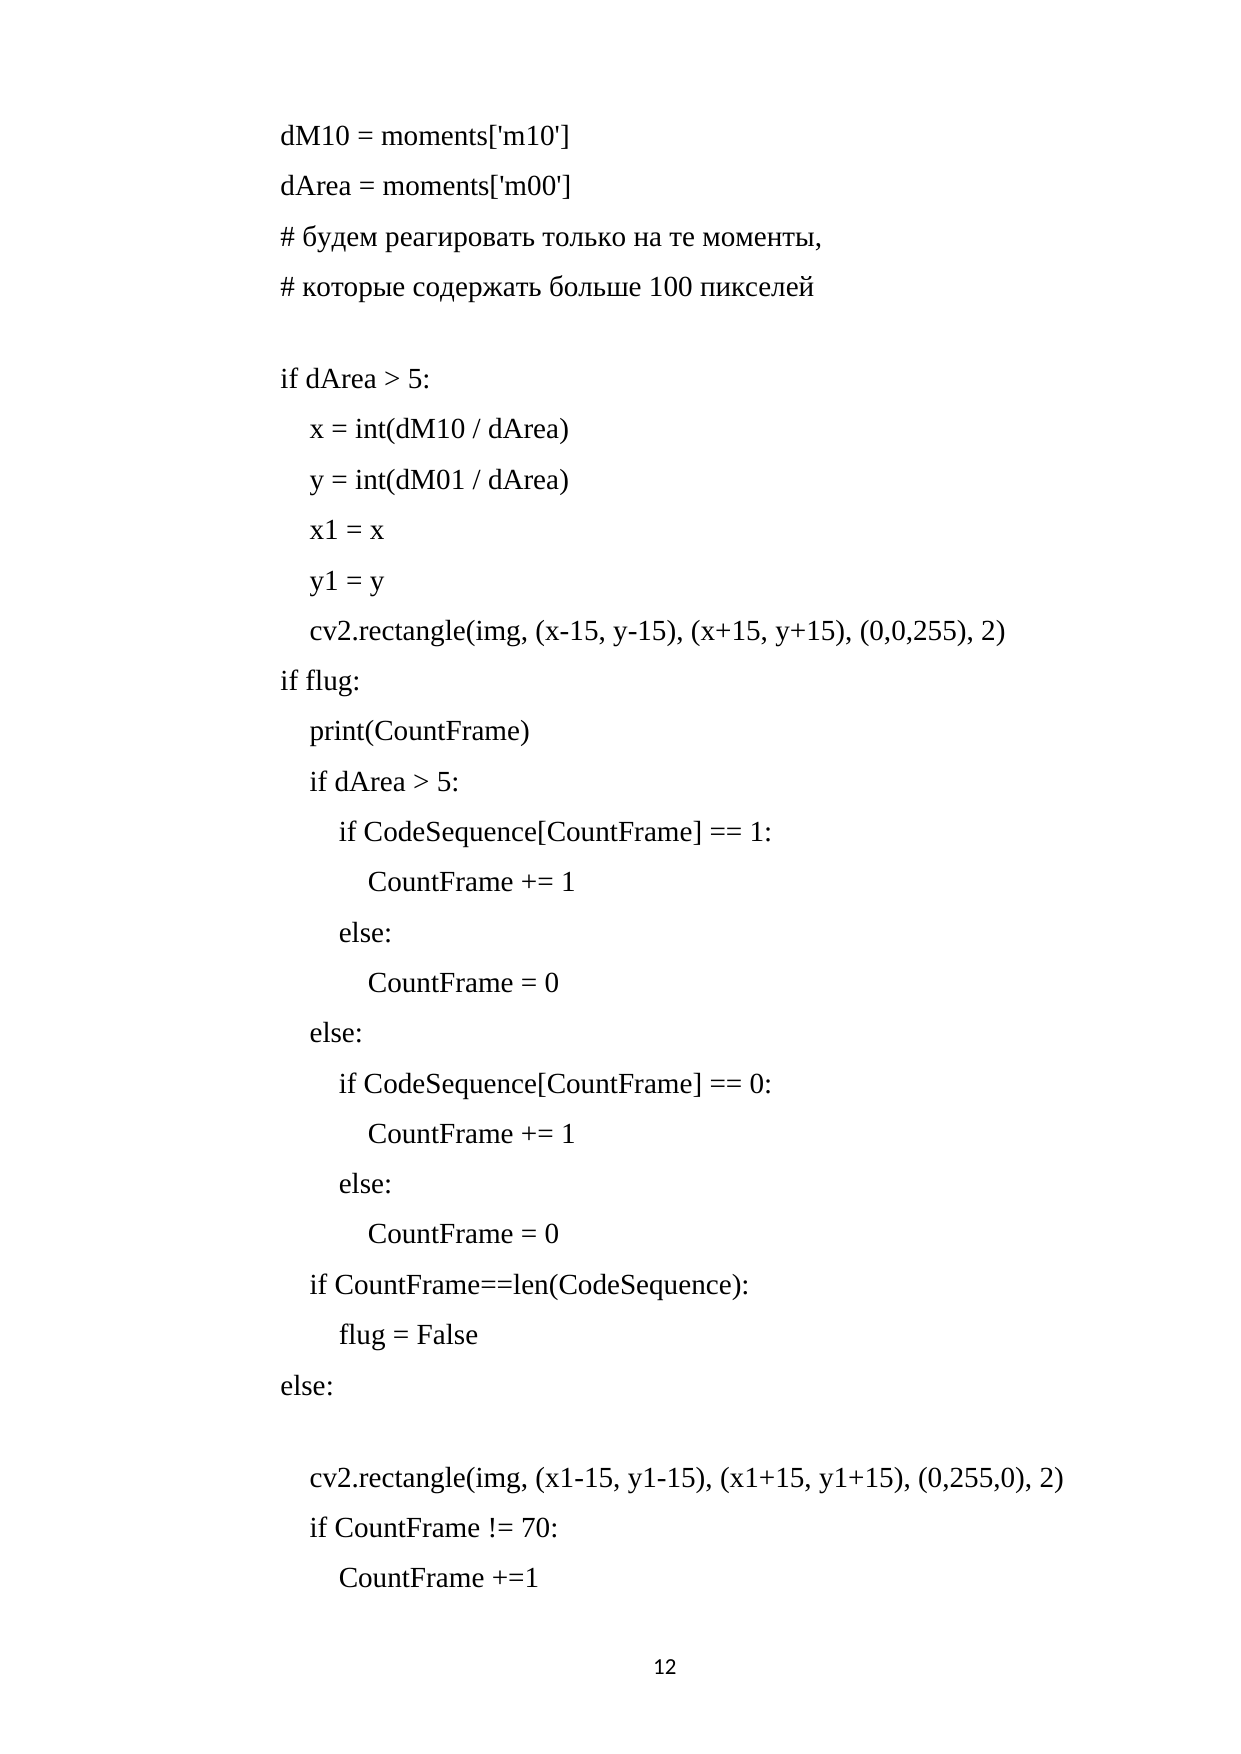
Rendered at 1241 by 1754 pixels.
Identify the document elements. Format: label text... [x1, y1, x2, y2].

text # будем реагировать только на те моменты, [177, 219, 1152, 252]
text else: [177, 915, 1152, 948]
text print(CountFrame) [177, 713, 1152, 747]
text x1 = x [177, 512, 1152, 546]
text if CountFrame==len(CodeSequence): [177, 1267, 1152, 1301]
text else: [177, 1166, 1152, 1200]
text dArea = moments['m00'] [177, 168, 1152, 202]
text y1 = y [177, 563, 1152, 596]
text if CodeSequence[CountFrame] == 0: [177, 1066, 1152, 1099]
text if CountFrame != 70: [177, 1510, 1152, 1544]
text if flug: [177, 663, 1152, 697]
text CountFrame = 0 [177, 965, 1152, 999]
text if CodeSequence[CountFrame] == 1: [177, 814, 1152, 848]
text if dArea > 5: [177, 764, 1152, 797]
text CountFrame = 0 [177, 1217, 1152, 1250]
text dM10 = moments['m10'] [177, 118, 1152, 152]
text y = int(dM01 / dArea) [177, 462, 1152, 496]
text # которые содержать больше 100 пикселей [177, 269, 1152, 303]
text flug = False [177, 1317, 1152, 1351]
text if dArea > 5: [177, 361, 1152, 395]
text CountFrame += 1 [177, 864, 1152, 898]
text x = int(dM10 / dArea) [177, 412, 1152, 445]
text CountFrame +=1 [177, 1561, 1152, 1594]
text else: [177, 1015, 1152, 1049]
text cv2.rectangle(img, (x1-15, y1-15), (x1+15, y1+15), (0,255,0), 2) [177, 1460, 1152, 1493]
text CountFrame += 1 [177, 1116, 1152, 1149]
text else: [177, 1368, 1152, 1401]
text cv2.rectangle(img, (x-15, y-15), (x+15, y+15), (0,0,255), 2) [177, 613, 1152, 646]
